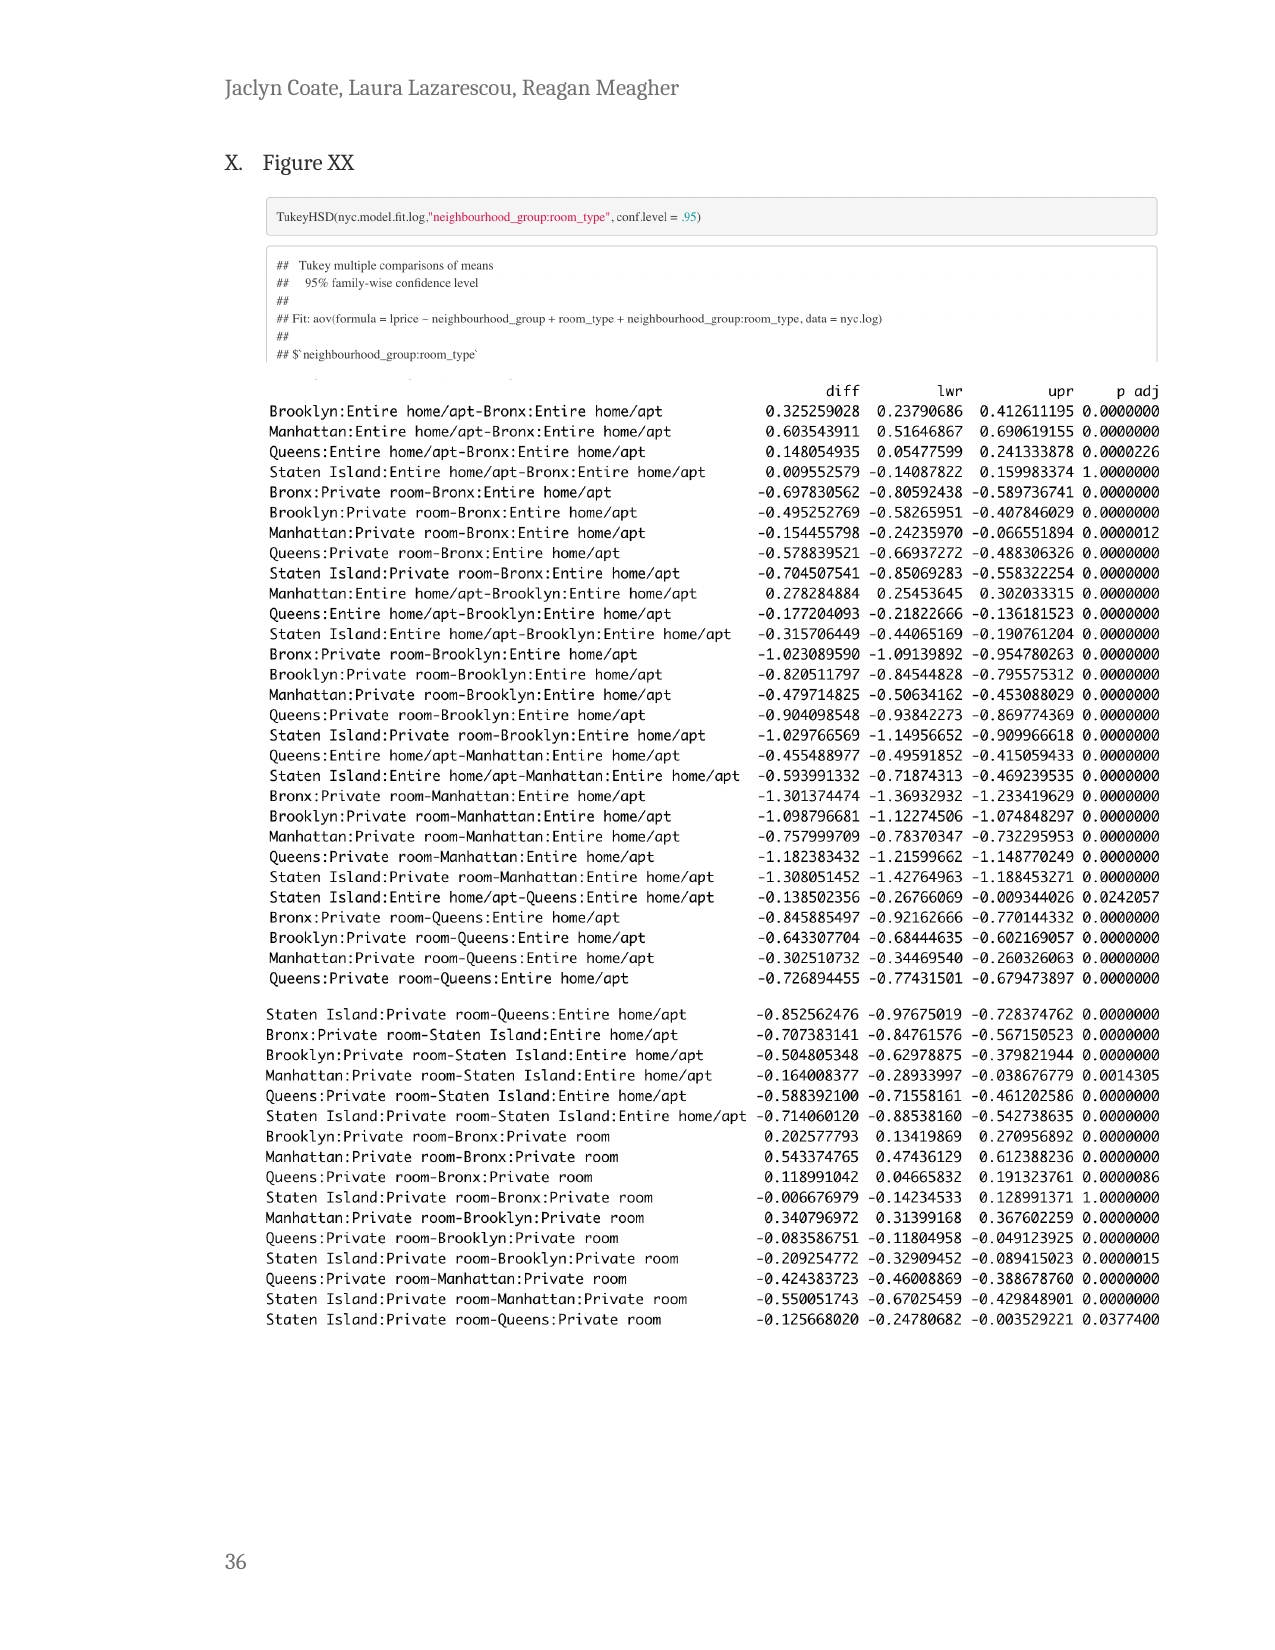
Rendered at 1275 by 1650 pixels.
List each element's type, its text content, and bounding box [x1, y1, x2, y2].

subtitle Figure XX [225, 150, 1087, 176]
picture [262, 194, 1163, 362]
picture [262, 1005, 1163, 1329]
picture [262, 379, 1163, 989]
